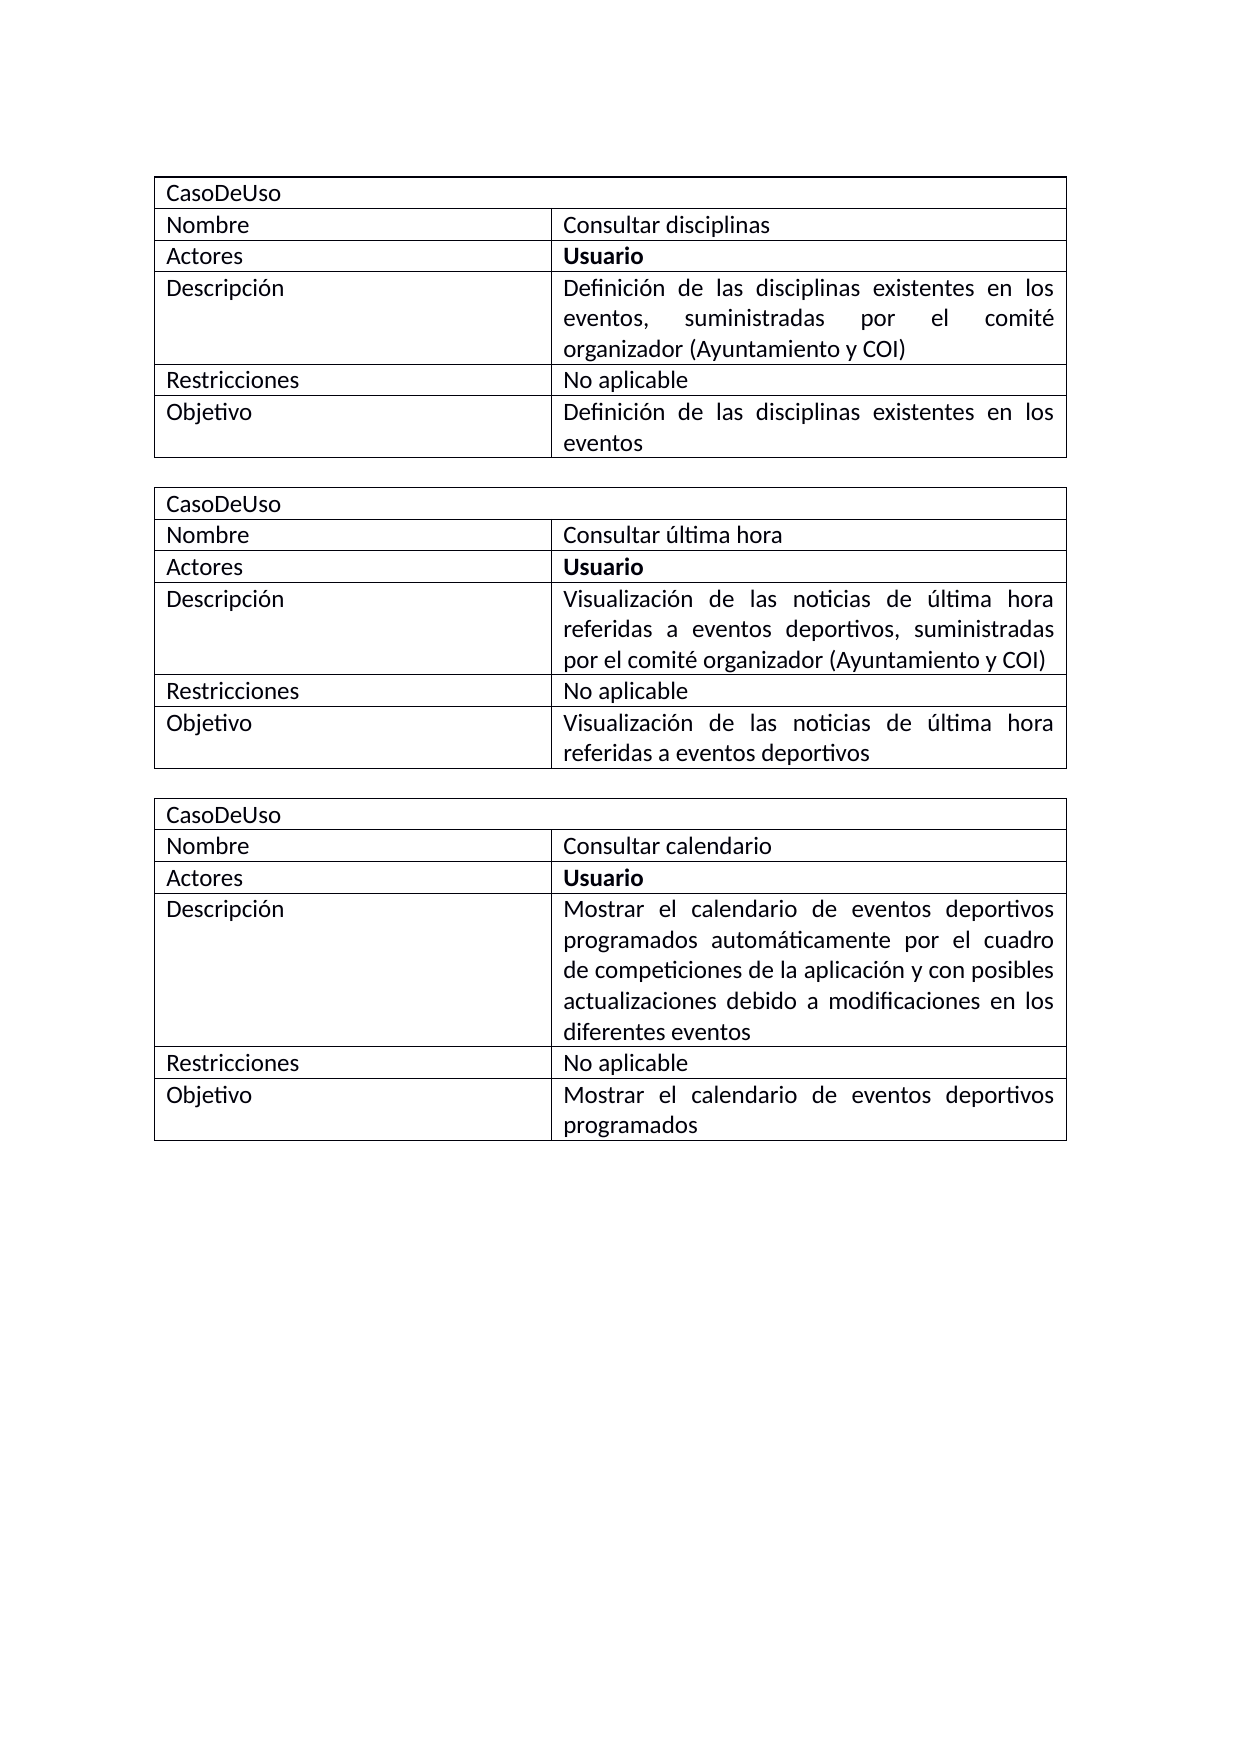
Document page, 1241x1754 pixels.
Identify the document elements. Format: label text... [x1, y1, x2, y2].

table_cell No aplicable [552, 675, 1066, 706]
table_cell No aplicable [552, 365, 1066, 395]
table_header CasoDeUso [155, 178, 1066, 208]
table_cell Actores [155, 862, 551, 892]
table_cell Descripción [155, 272, 551, 364]
table_cell Objetivo [155, 396, 551, 457]
table_cell Objetivo [155, 1079, 551, 1140]
table_cell Consultar última hora [552, 520, 1066, 550]
table_cell Usuario [552, 551, 1066, 582]
table_cell Actores [155, 241, 551, 271]
table_cell Restricciones [155, 365, 551, 395]
table_cell Restricciones [155, 675, 551, 706]
table_cell Usuario [552, 862, 1066, 892]
table_cell Visualización de las noticias de última hora referidas a eventos deportivos [552, 707, 1066, 768]
table_cell Consultar disciplinas [552, 209, 1066, 239]
table_cell Definición de las disciplinas existentes en los eventos, suministradas por el comité organizador (Ayuntamiento y COI) [552, 272, 1066, 364]
table_header CasoDeUso [155, 799, 1066, 829]
table_cell Usuario [552, 241, 1066, 271]
table_cell Restricciones [155, 1047, 551, 1078]
table_cell No aplicable [552, 1047, 1066, 1078]
table_cell Nombre [155, 520, 551, 550]
table_cell Objetivo [155, 707, 551, 768]
table_cell Visualización de las noticias de última hora referidas a eventos deportivos, suministradas por el comité organizador (Ayuntamiento y COI) [552, 583, 1066, 674]
table_cell Actores [155, 551, 551, 582]
table_header CasoDeUso [155, 488, 1066, 519]
table_cell Nombre [155, 830, 551, 861]
table_cell Mostrar el calendario de eventos deportivos programados [552, 1079, 1066, 1140]
table_cell Nombre [155, 209, 551, 239]
table_cell Definición de las disciplinas existentes en los eventos [552, 396, 1066, 457]
table_cell Descripción [155, 894, 551, 1046]
table_cell Consultar calendario [552, 830, 1066, 861]
table_cell Mostrar el calendario de eventos deportivos programados automáticamente por el cuadro de competiciones de la aplicación y con posibles actualizaciones debido a modificaciones en los diferentes eventos [552, 894, 1066, 1046]
table_cell Descripción [155, 583, 551, 674]
